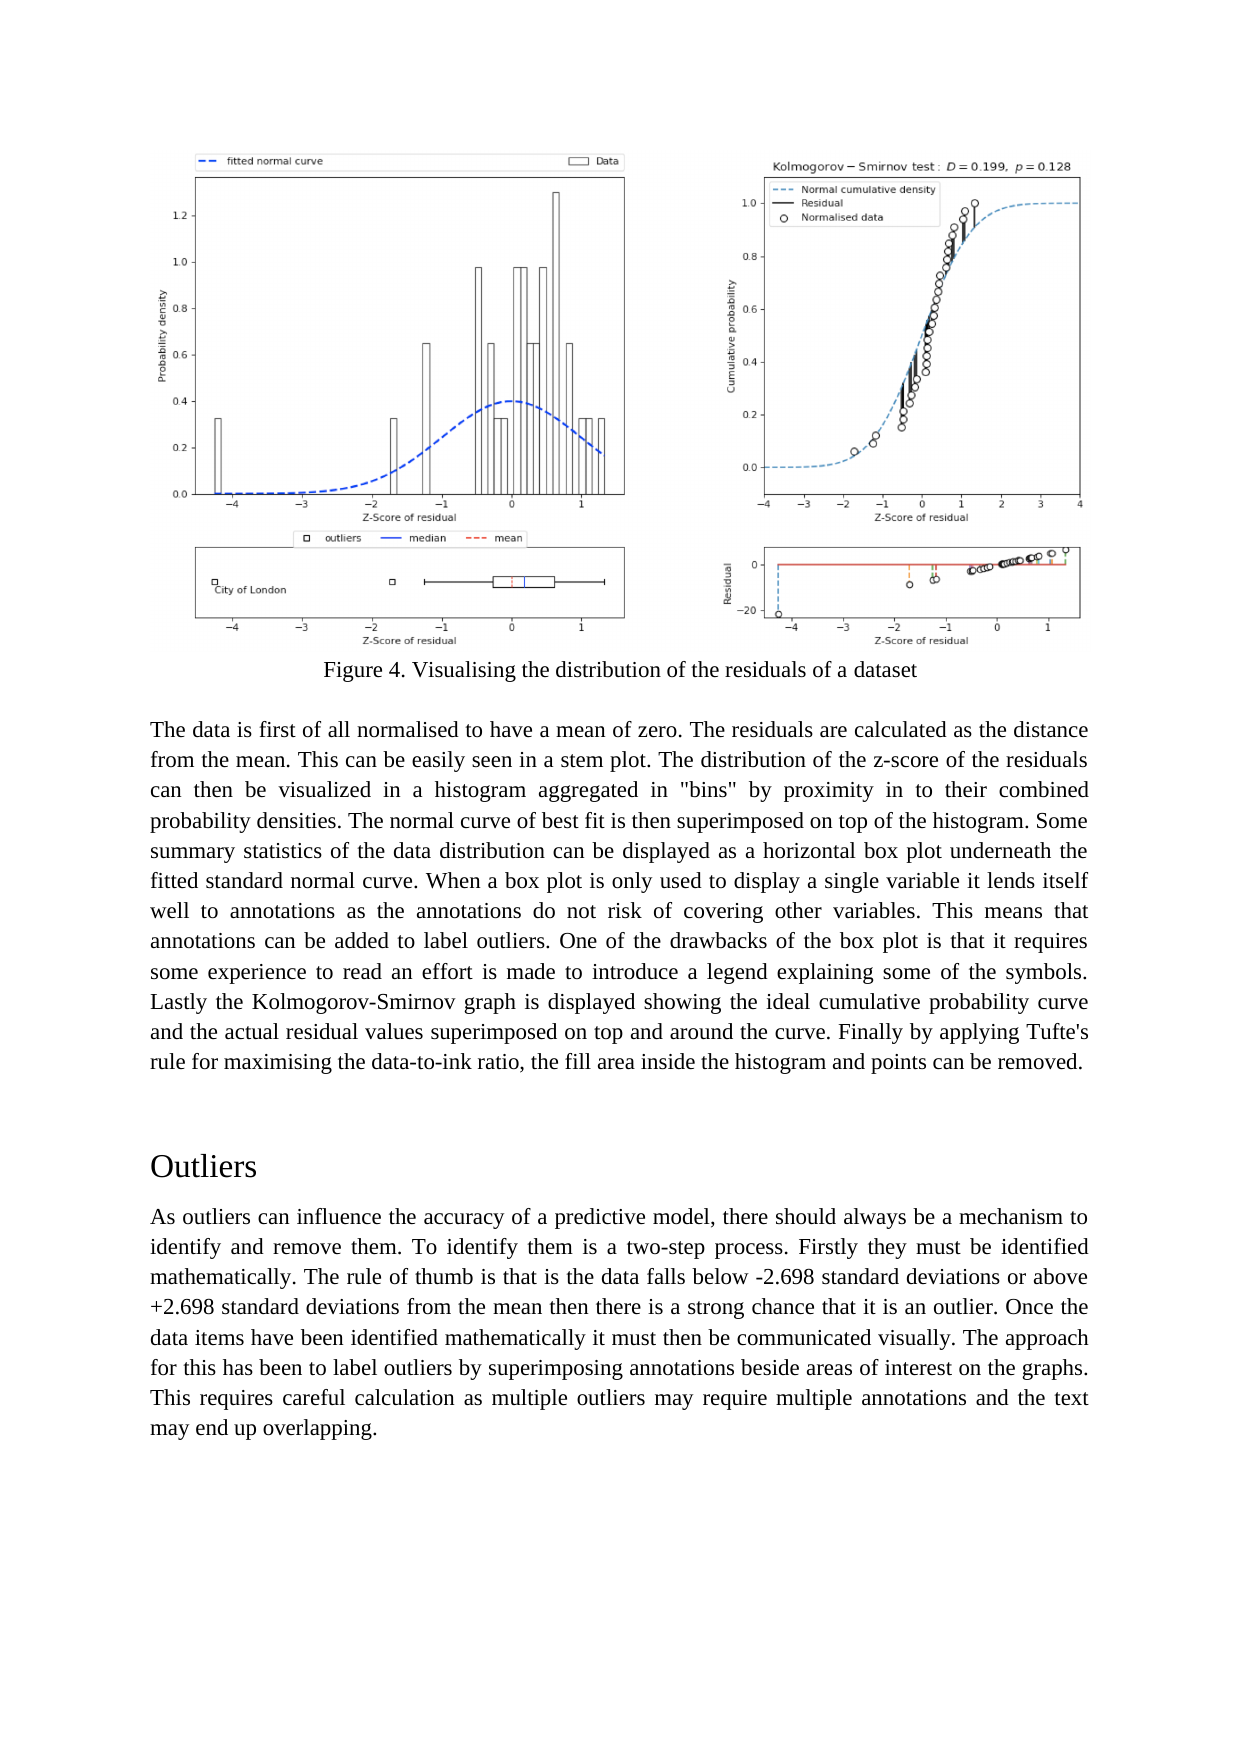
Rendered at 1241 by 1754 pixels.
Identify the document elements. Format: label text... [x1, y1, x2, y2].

picture [150, 150, 1091, 652]
subtitle Outliers [150, 1146, 1090, 1184]
text As outliers can influence the accuracy of a predictive model, there should always be a mechanism to identify and remove them. To identify them is a two-step process. Firstly they must be identified mathematically. The rule of thumb is that is the data falls below -2.698 standard deviations or above +2.698 standard deviations from the mean then there is a strong chance that it is an outlier. Once the data items have been identified mathematically it must then be communicated visually. The approach for this has been to label outliers by superimposing annotations beside areas of interest on the graphs. This requires careful calculation as multiple outliers may require multiple annotations and the text may end up overlapping. [150, 1203, 1090, 1441]
text The data is first of all normalised to have a mean of zero. The residuals are calculated as the distance from the mean. This can be easily seen in a stem plot. The distribution of the z-score of the residuals can then be visualized in a histogram aggregated in "bins" by proximity in to their combined probability densities. The normal curve of best fit is then superimposed on top of the histogram. Some summary statistics of the data distribution can be displayed as a horizontal box plot underneath the fitted standard normal curve. When a box plot is only used to display a single variable it lends itself well to annotations as the annotations do not risk of covering other variables. This means that annotations can be added to label outliers. One of the drawbacks of the box plot is that it requires some experience to read an effort is made to introduce a legend explaining some of the symbols. Lastly the Kolmogorov-Smirnov graph is displayed showing the ideal cumulative probability curve and the actual residual values superimposed on top and around the curve. Finally by applying Tufte's rule for maximising the data-to-ink ratio, the fill area inside the histogram and points can be removed. [150, 716, 1090, 1075]
text Figure 4. Visualising the distribution of the residuals of a dataset [150, 656, 1090, 682]
